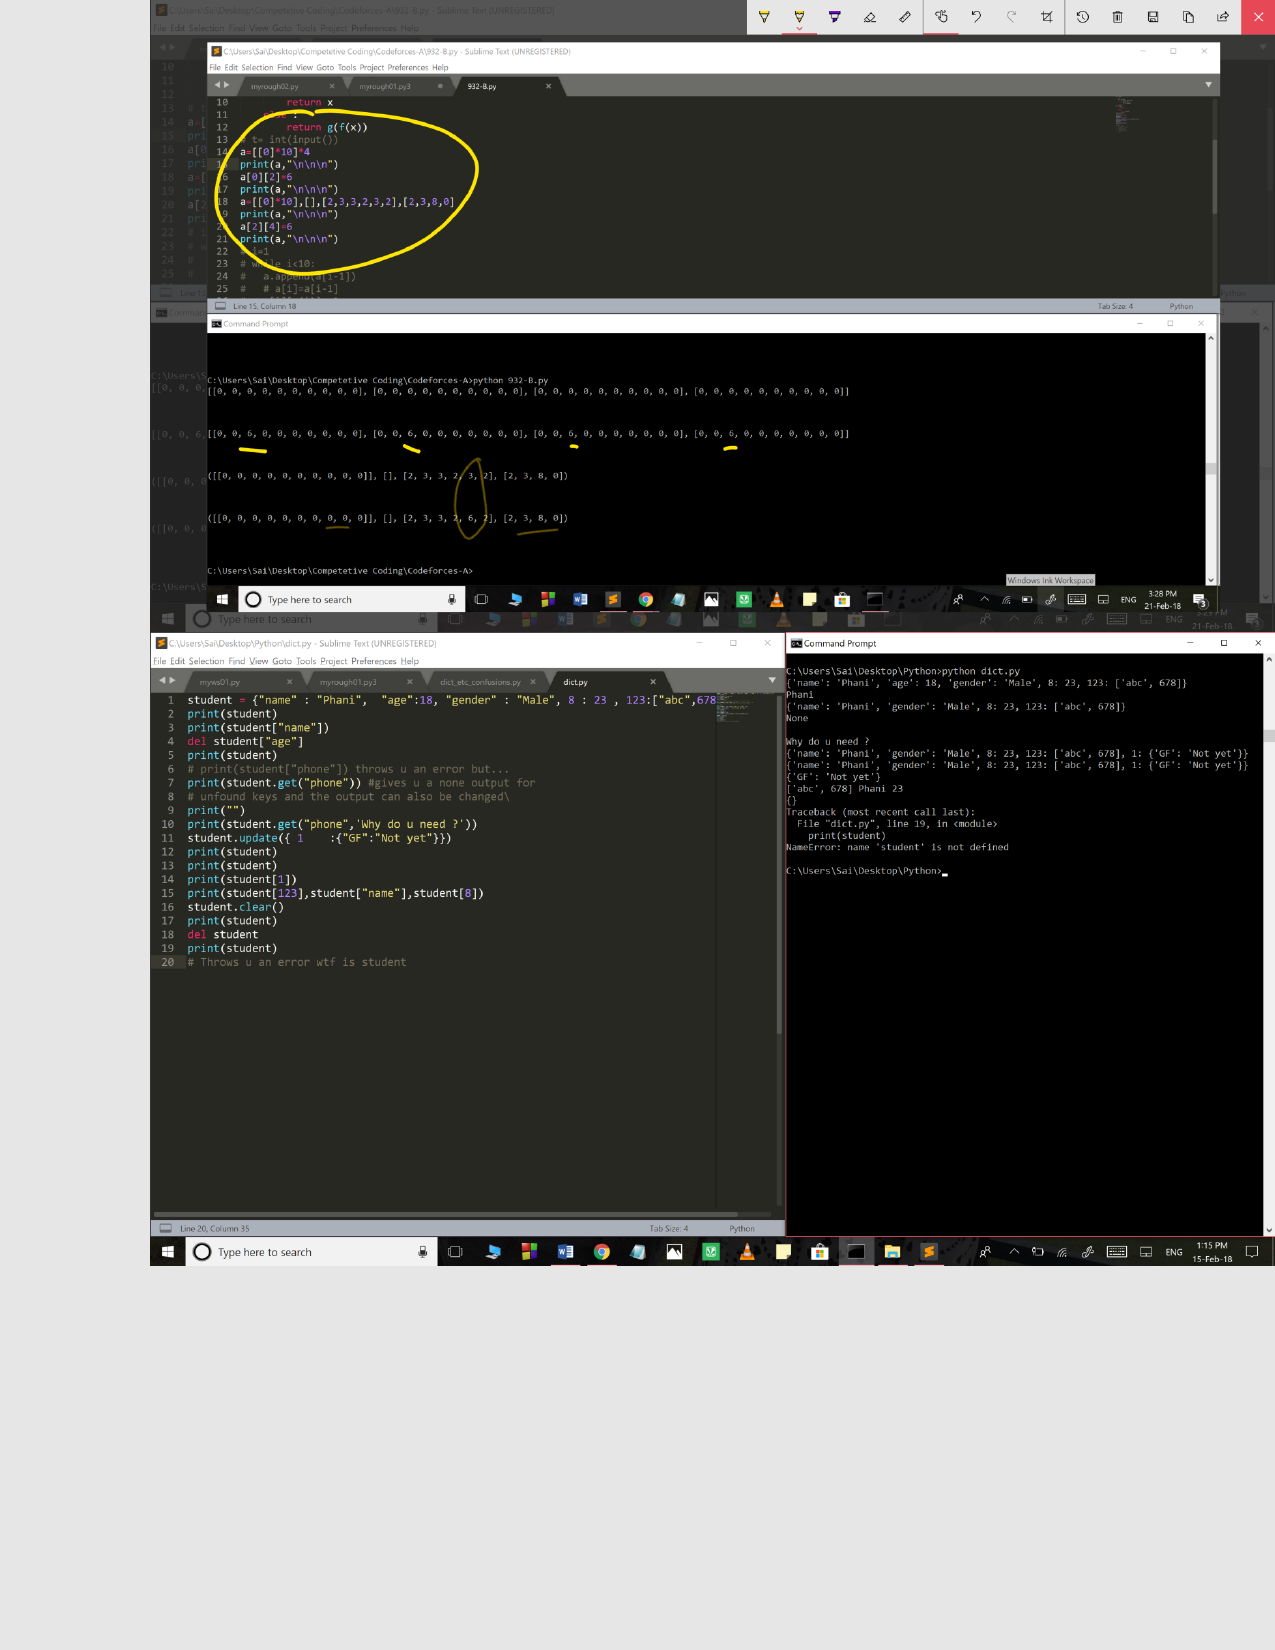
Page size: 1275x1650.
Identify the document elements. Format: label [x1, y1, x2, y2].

picture [150, 0, 1275, 1266]
